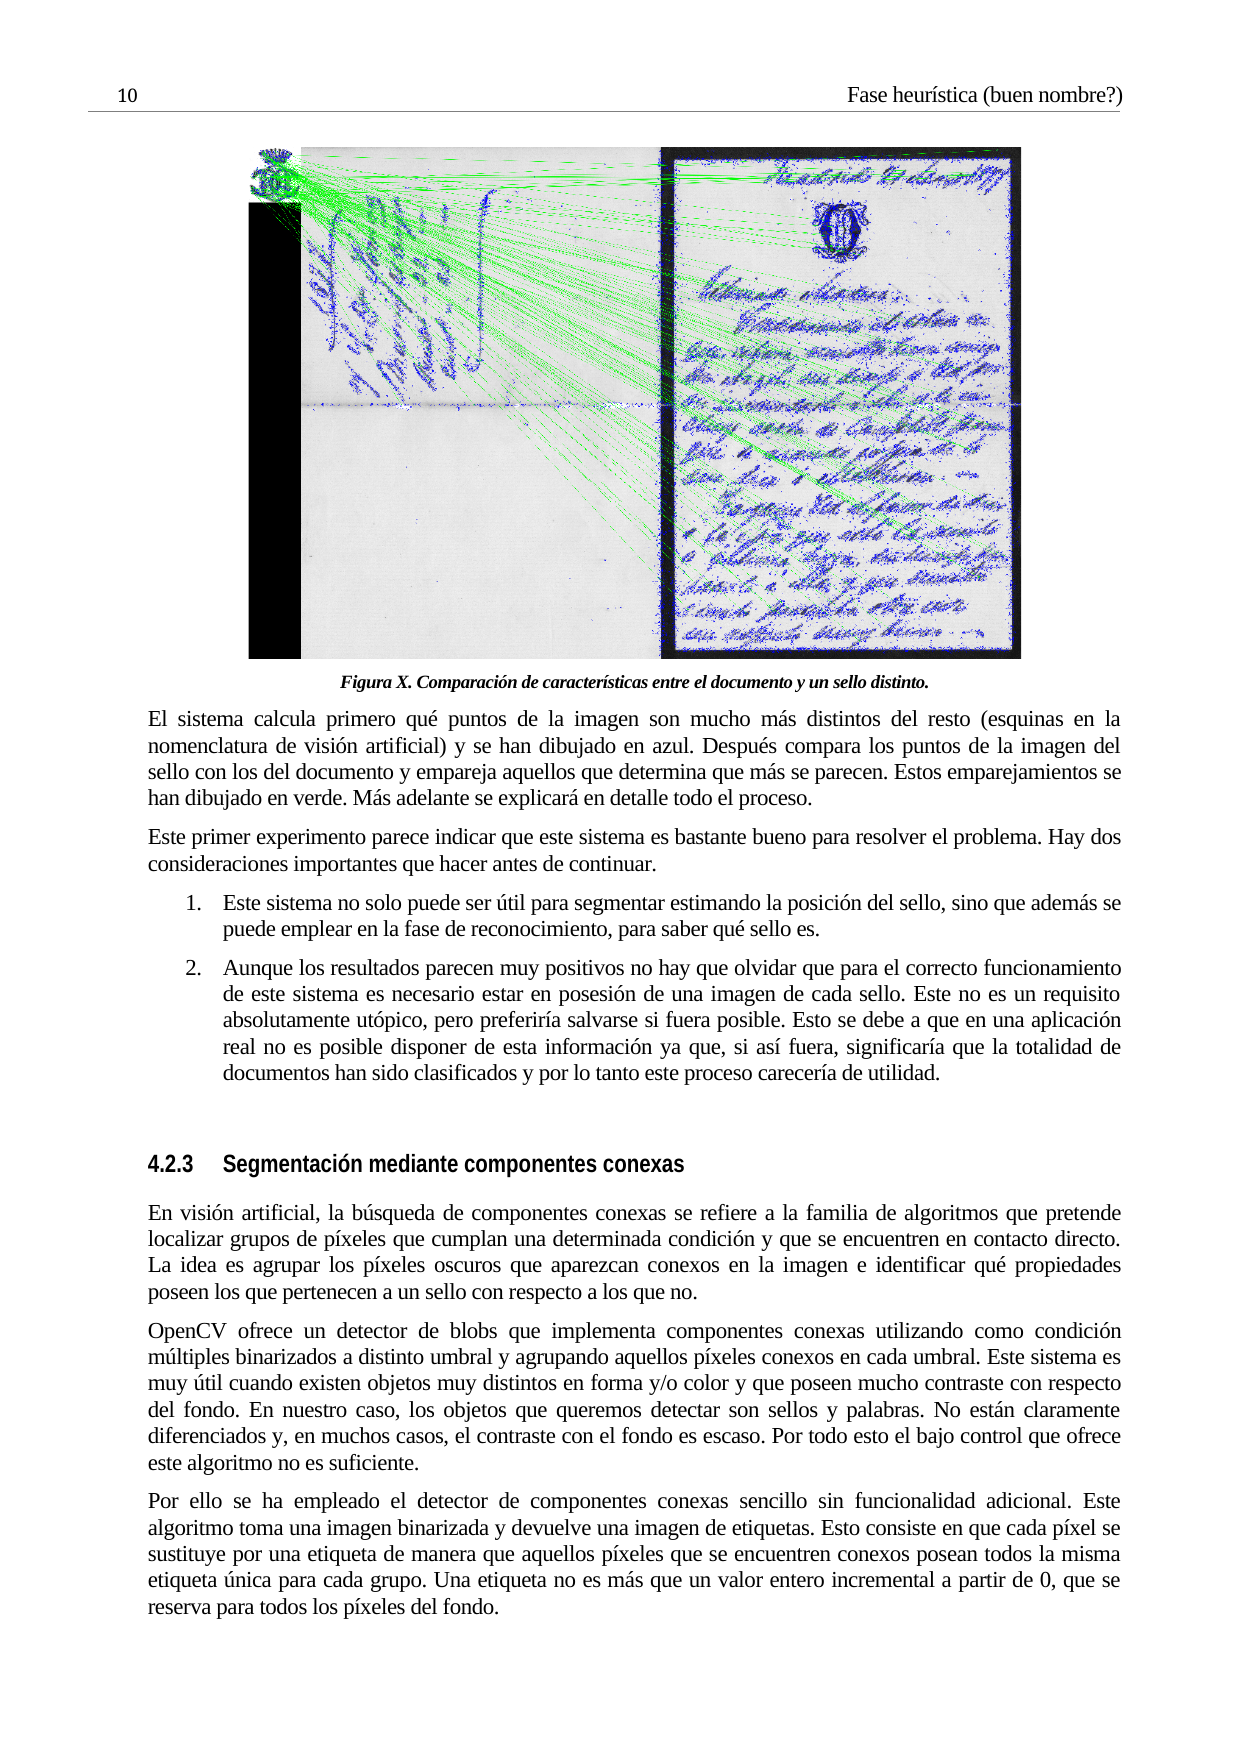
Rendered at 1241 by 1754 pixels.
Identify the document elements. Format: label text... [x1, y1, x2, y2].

text OpenCV ofrece un detector de blobs que implementa componentes conexas utilizando como condición múltiples binarizados a distinto umbral y agrupando aquellos píxeles conexos en cada umbral. Este sistema es muy útil cuando existen objetos muy distintos en forma y/o color y que poseen mucho contraste con respecto del fondo. En nuestro caso, los objetos que queremos detectar son sellos y palabras. No están claramente diferenciados y, en muchos casos, el contraste con el fondo es escaso. Por todo esto el bajo control que ofrece este algoritmo no es suficiente. [148, 1317, 1122, 1475]
text El sistema calcula primero qué puntos de la imagen son mucho más distintos del resto (esquinas en la nomenclatura de visión artificial) y se han dibujado en azul. Después compara los puntos de la imagen del sello con los del documento y empareja aquellos que determina que más se parecen. Estos emparejamientos se han dibujado en verde. Más adelante se explicará en detalle todo el proceso. [148, 705, 1122, 811]
text En visión artificial, la búsqueda de componentes conexas se refiere a la familia de algoritmos que pretende localizar grupos de píxeles que cumplan una determinada condición y que se encuentren en contacto directo. La idea es agrupar los píxeles oscuros que aparezcan conexos en la imagen e identificar qué propiedades poseen los que pertenecen a un sello con respecto a los que no. [148, 1199, 1122, 1304]
subtitle Segmentación mediante componentes conexas [148, 1149, 1122, 1178]
list Este sistema no solo puede ser útil para segmentar estimando la posición del sello, sino que además se puede emplear en la fase de reconocimiento, para saber qué sello es. [185, 888, 1122, 941]
text Por ello se ha empleado el detector de componentes conexas sencillo sin funcionalidad adicional. Este algoritmo toma una imagen binarizada y devuelve una imagen de etiquetas. Esto consiste en que cada píxel se sustituye por una etiqueta de manera que aquellos píxeles que se encuentren conexos posean todos la misma etiqueta única para cada grupo. Una etiqueta no es más que un valor entero incremental a partir de 0, que se reserva para todos los píxeles del fondo. [148, 1487, 1122, 1619]
text Figura X. Comparación de características entre el documento y un sello distinto. [148, 671, 1122, 693]
text Este primer experimento parece indicar que este sistema es bastante bueno para resolver el problema. Hay dos consideraciones importantes que hacer antes de continuar. [148, 823, 1122, 876]
picture [248, 147, 1022, 659]
list Aunque los resultados parecen muy positivos no hay que olvidar que para el correcto funcionamiento de este sistema es necesario estar en posesión de una imagen de cada sello. Este no es un requisito absolutamente utópico, pero preferiría salvarse si fuera posible. Esto se debe a que en una aplicación real no es posible disponer de esta información ya que, si así fuera, significaría que la totalidad de documentos han sido clasificados y por lo tanto este proceso carecería de utilidad. [185, 954, 1122, 1086]
